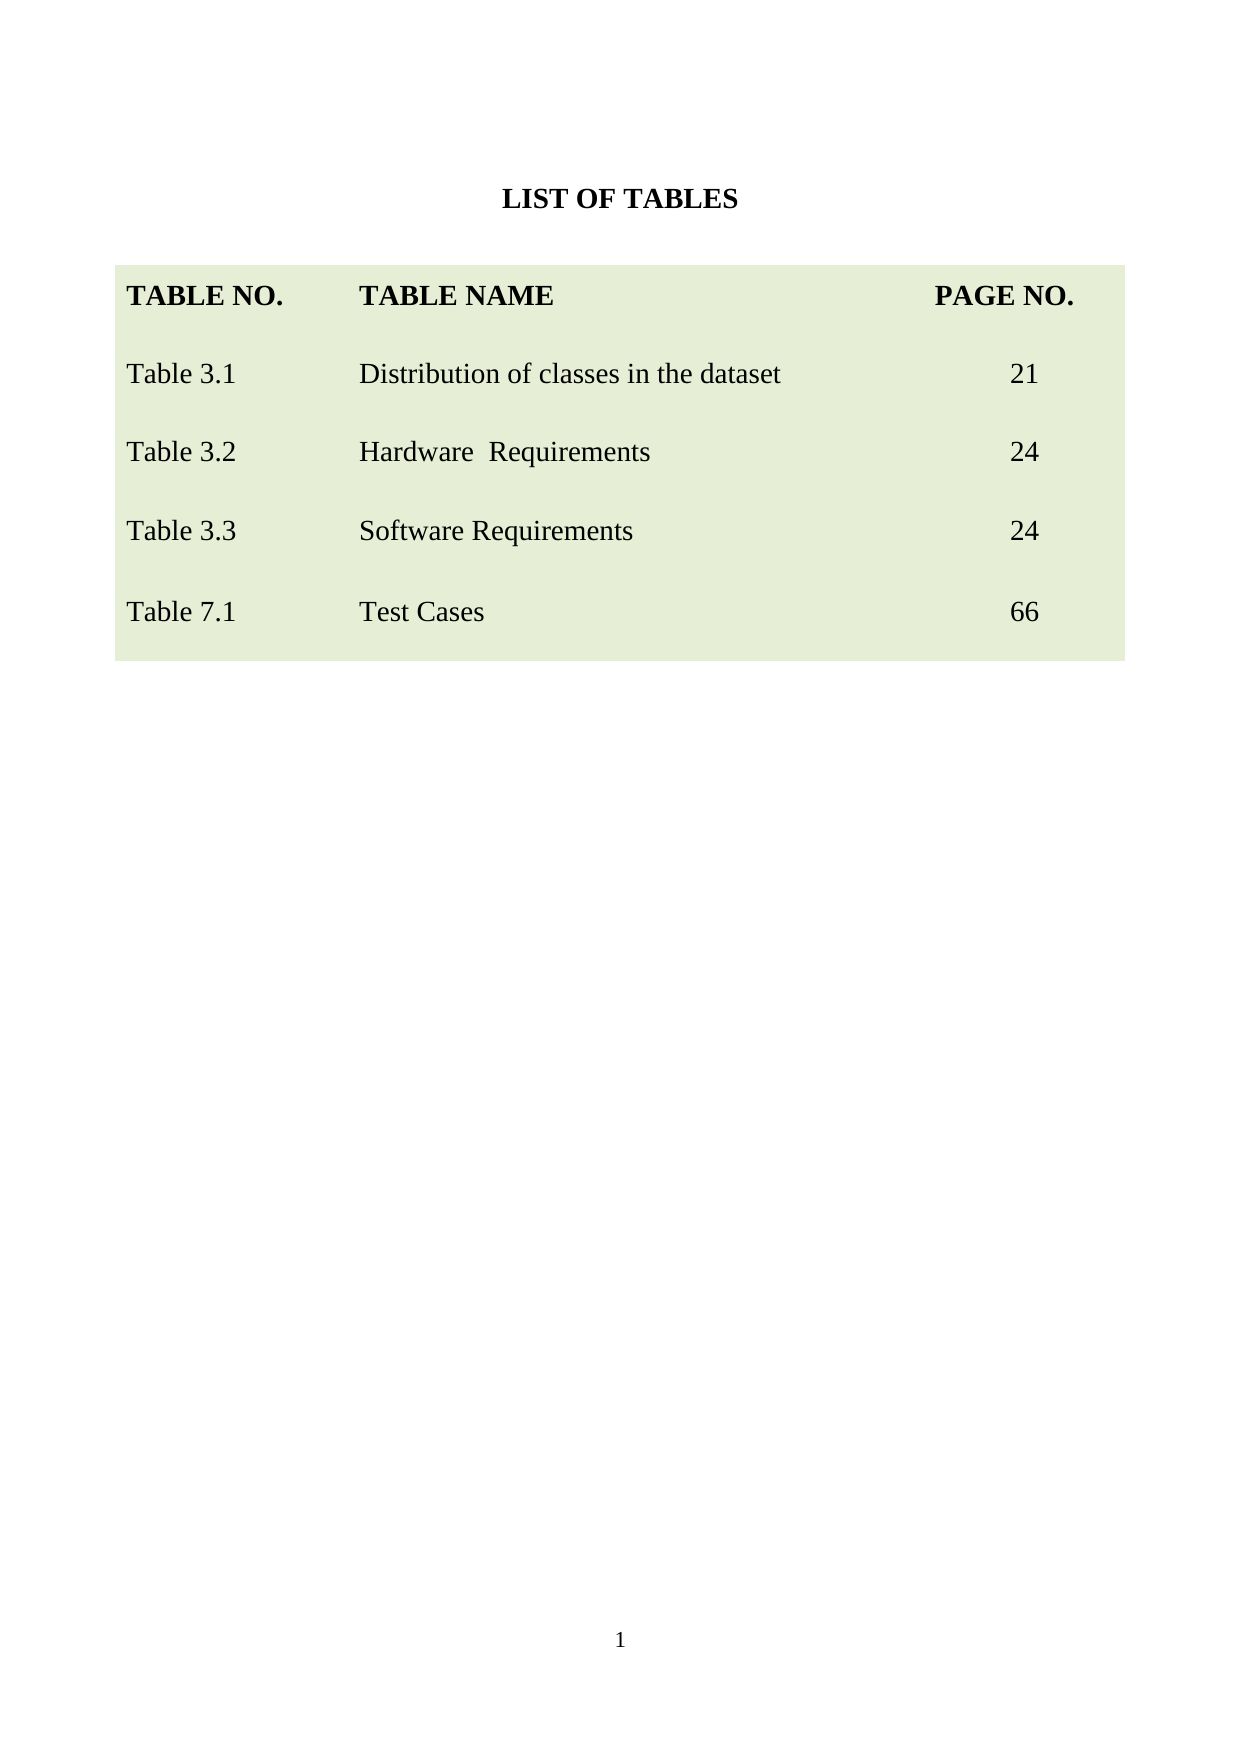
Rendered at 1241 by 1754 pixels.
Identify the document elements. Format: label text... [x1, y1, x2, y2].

table_cell Table 3.1 [115, 341, 348, 421]
table_header TABLE NO. [115, 265, 348, 341]
table_cell 24 [923, 497, 1125, 579]
table_cell Software Requirements [348, 497, 923, 579]
table_cell 66 [923, 579, 1125, 661]
table_header TABLE NAME [348, 265, 923, 341]
text LIST OF TABLES [112, 181, 1128, 215]
table_cell 21 [923, 341, 1125, 421]
table_cell Distribution of classes in the dataset [348, 341, 923, 421]
table_header PAGE NO. [923, 265, 1125, 341]
table_cell Table 3.3 [115, 497, 348, 579]
table_cell Test Cases [348, 579, 923, 661]
table_cell Hardware Requirements [348, 421, 923, 497]
table_cell 24 [923, 421, 1125, 497]
table_cell Table 3.2 [115, 421, 348, 497]
table_cell Table 7.1 [115, 579, 348, 661]
